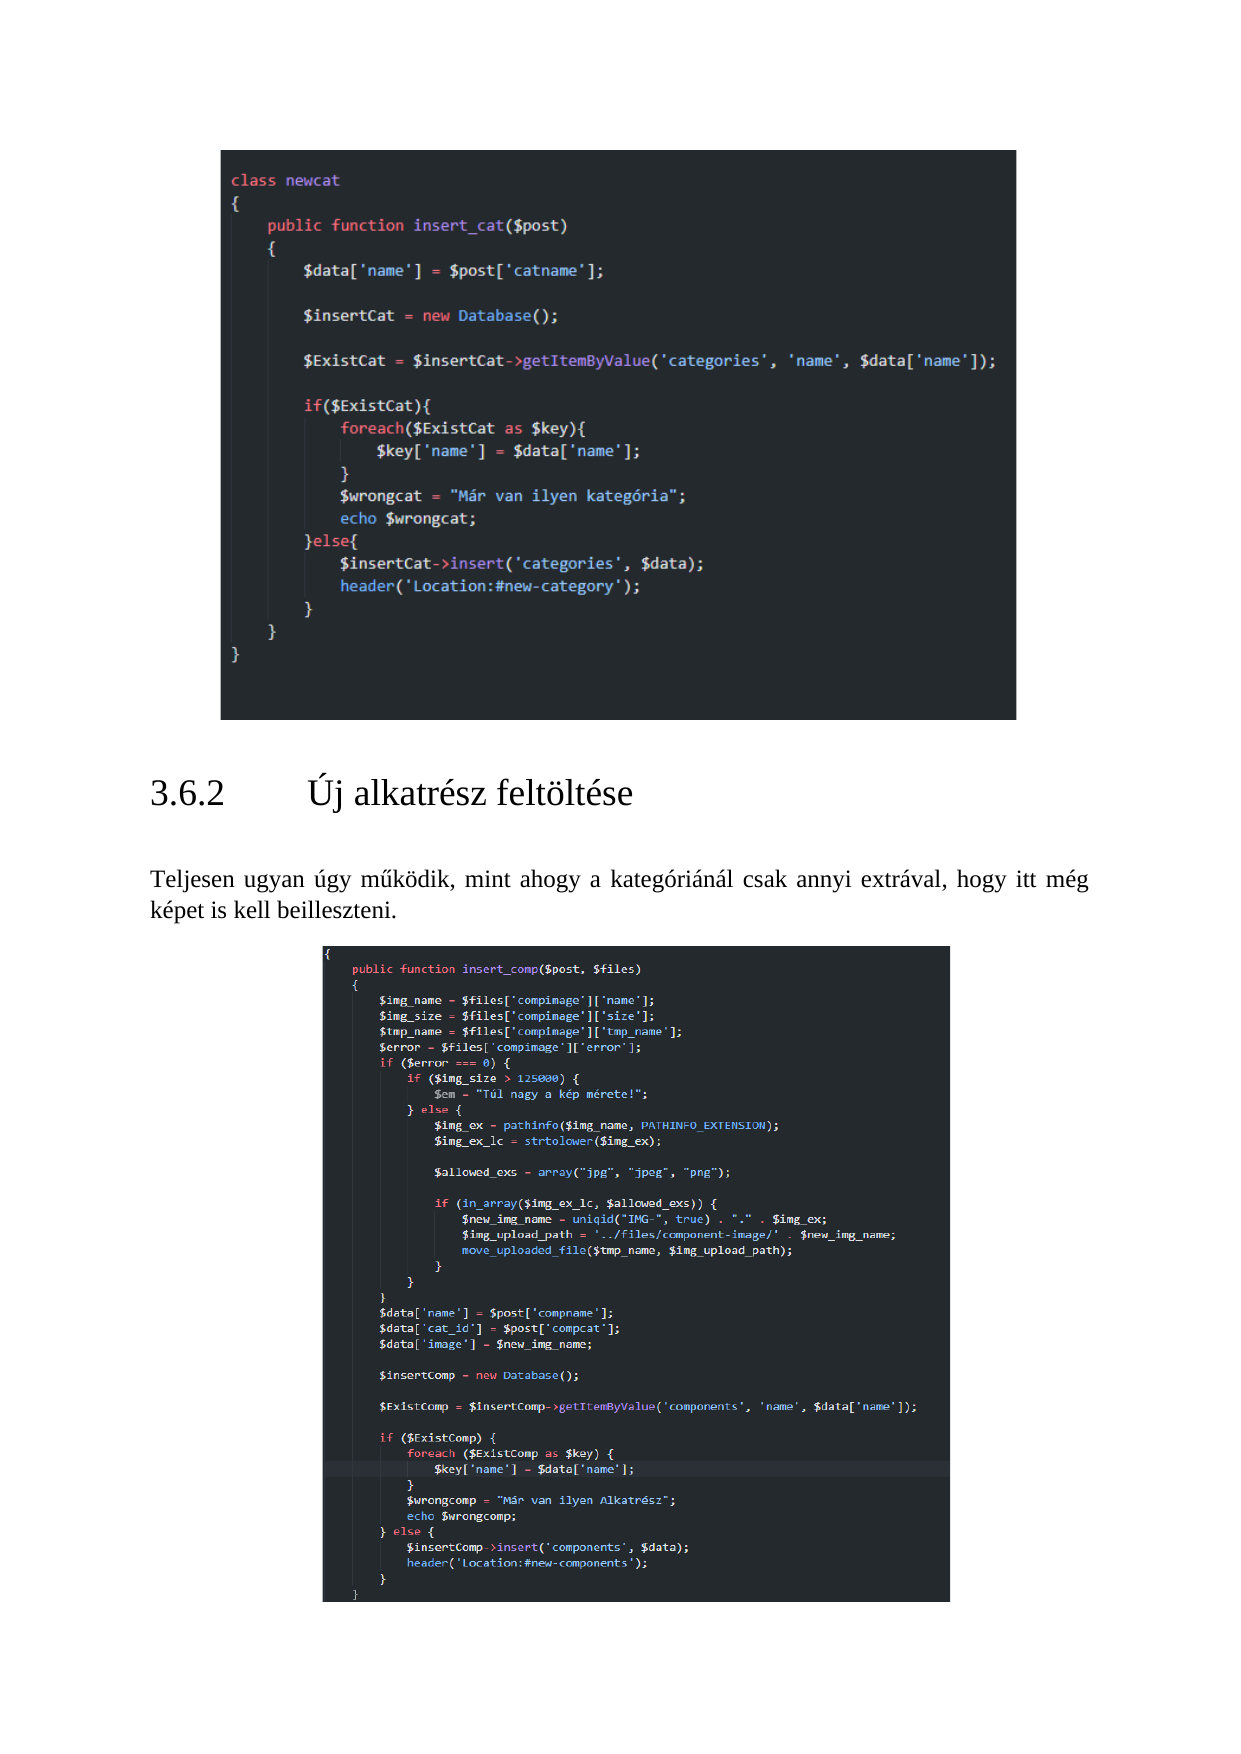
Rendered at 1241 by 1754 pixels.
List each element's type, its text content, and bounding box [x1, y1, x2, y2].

subtitle Új alkatrész feltöltése [150, 770, 1090, 813]
picture [321, 946, 950, 1601]
text Teljesen ugyan úgy működik, mint ahogy a kategóriánál csak annyi extrával, hogy itt még képet is kell beilleszteni. [150, 864, 1090, 924]
picture [219, 150, 1017, 719]
